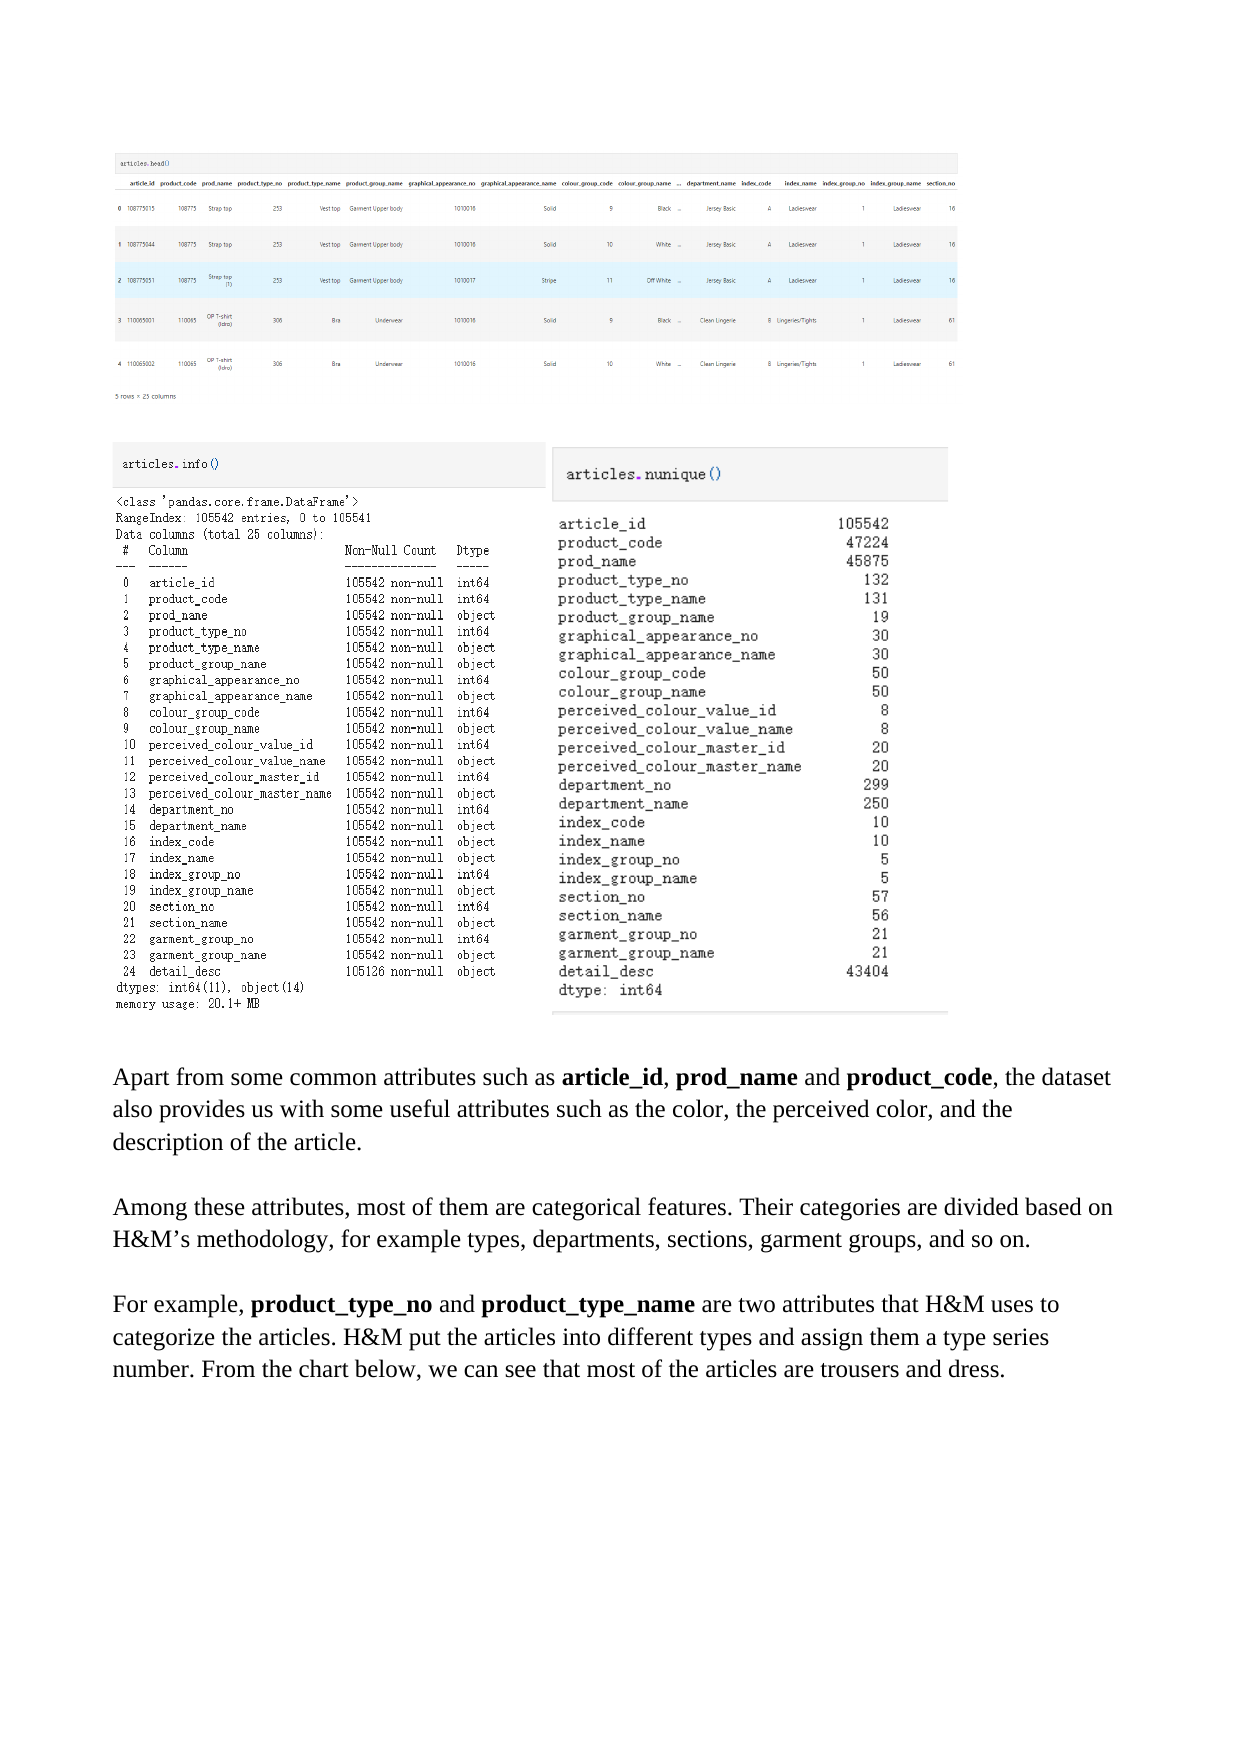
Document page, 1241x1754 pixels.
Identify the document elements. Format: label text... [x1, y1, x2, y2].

text For example, product_type_no and product_type_name are two attributes that H&M uses to categorize the articles. H&M put the articles into different types and assign them a type series number. From the chart below, we can see that most of the articles are trousers and dress. [112, 1287, 1128, 1385]
picture [551, 447, 949, 1015]
text Apart from some common attributes such as article_id, prod_name and product_code, the dataset also provides us with some useful attributes such as the color, the perceived color, and the description of the article. [112, 1060, 1128, 1157]
picture [112, 442, 546, 1015]
picture [112, 150, 964, 404]
text Among these attributes, most of them are categorical features. Their categories are divided based on H&M’s methodology, for example types, departments, sections, garment groups, and so on. [112, 1190, 1128, 1255]
